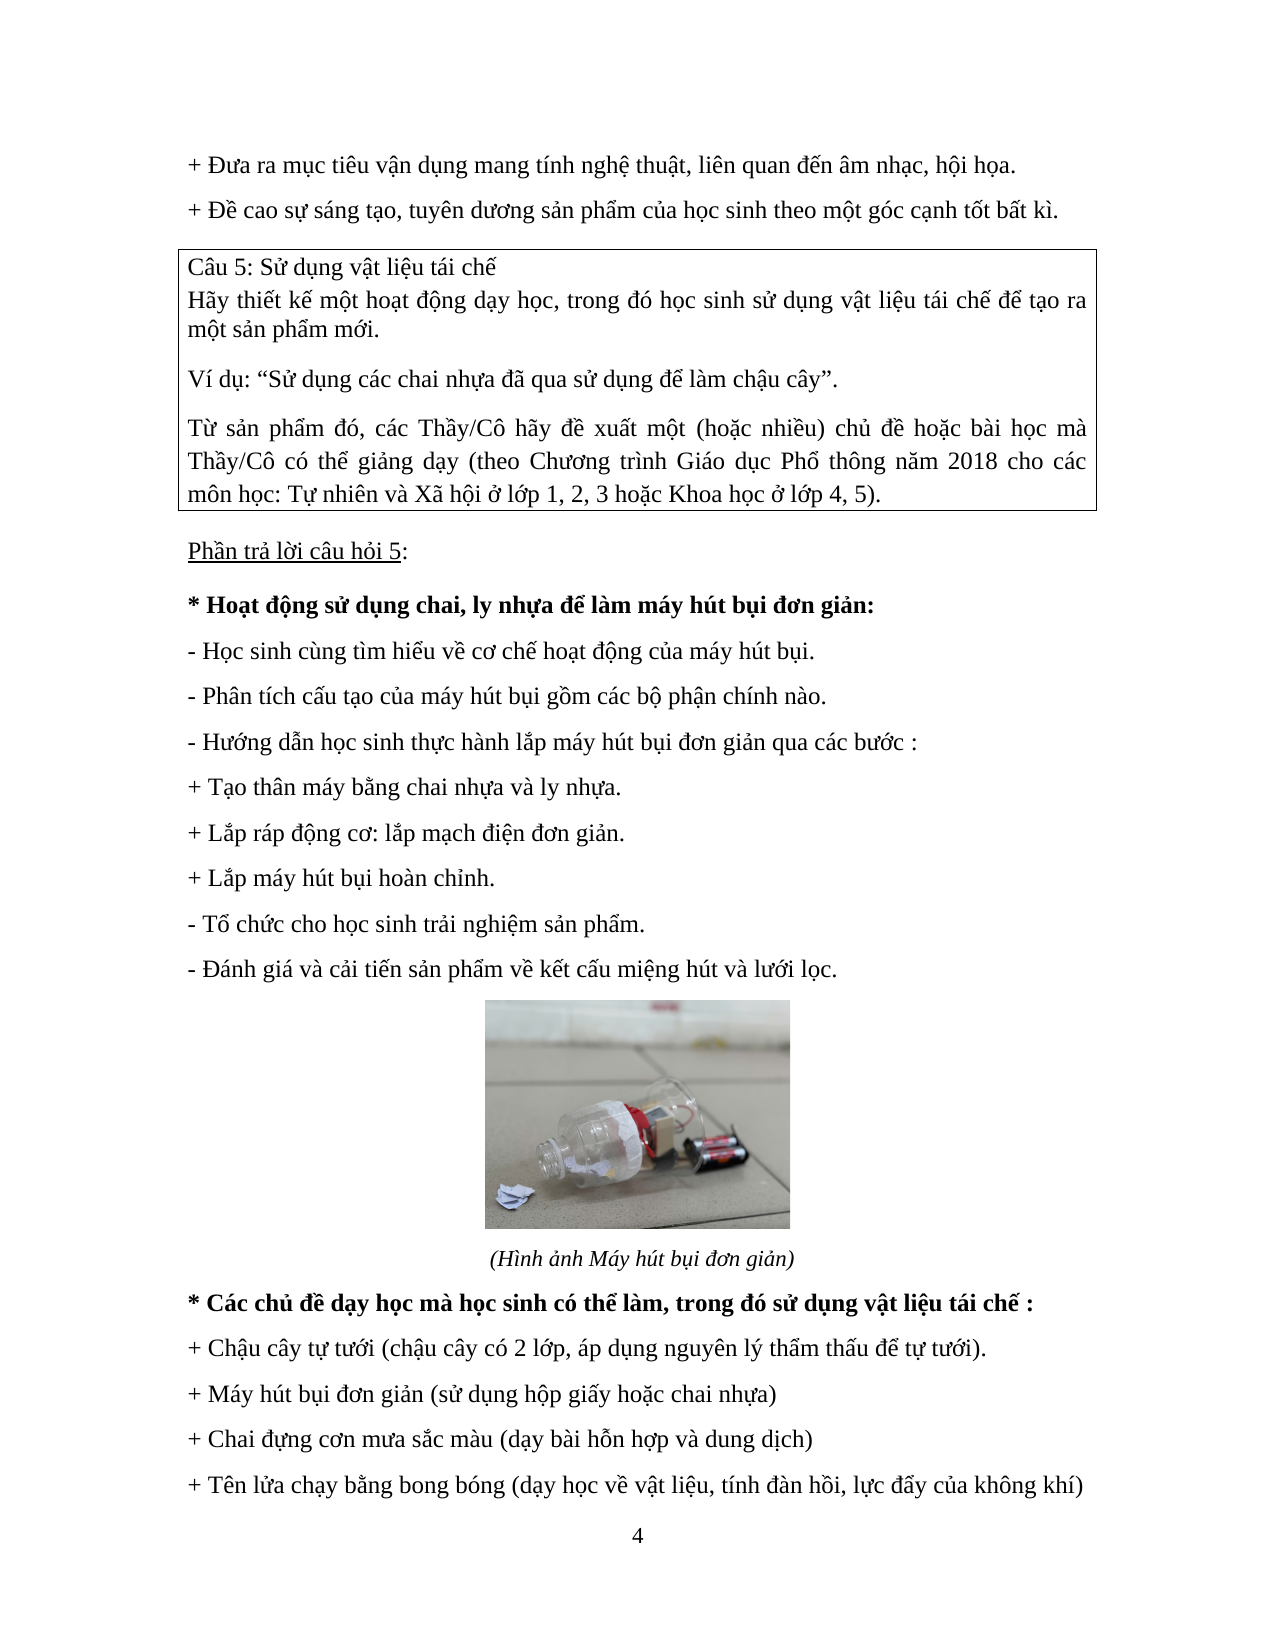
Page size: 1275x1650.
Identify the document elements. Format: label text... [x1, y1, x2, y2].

picture [485, 1000, 791, 1229]
text + Đưa ra mục tiêu vận dụng mang tính nghệ thuật, liên quan đến âm nhạc, hội họa. [187, 150, 1087, 179]
text + Tên lửa chạy bằng bong bóng (dạy học về vật liệu, tính đàn hồi, lực đẩy của không khí) [187, 1470, 1087, 1499]
text + Lắp máy hút bụi hoàn chỉnh. [187, 863, 1087, 892]
text + Máy hút bụi đơn giản (sử dụng hộp giấy hoặc chai nhựa) [187, 1379, 1087, 1408]
text + Lắp ráp động cơ: lắp mạch điện đơn giản. [187, 818, 1087, 847]
text Ví dụ: “Sử dụng các chai nhựa đã qua sử dụng để làm chậu cây”. [179, 361, 1096, 393]
text - Hướng dẫn học sinh thực hành lắp máy hút bụi đơn giản qua các bước : [187, 727, 1087, 756]
text Từ sản phẩm đó, các Thầy/Cô hãy đề xuất một (hoặc nhiều) chủ đề hoặc bài học mà Thầy/Cô có thể giảng dạy (theo Chương trình Giáo dục Phổ thông năm 2018 cho các môn học: Tự nhiên và Xã hội ở lớp 1, 2, 3 hoặc Khoa học ở lớp 4, 5). [179, 410, 1096, 510]
text Phần trả lời câu hỏi 5: [187, 536, 1087, 565]
text - Đánh giá và cải tiến sản phẩm về kết cấu miệng hút và lưới lọc. [187, 954, 1087, 983]
text Hãy thiết kế một hoạt động dạy học, trong đó học sinh sử dụng vật liệu tái chế để tạo ra một sản phẩm mới. [179, 282, 1096, 343]
text + Đề cao sự sáng tạo, tuyên dương sản phẩm của học sinh theo một góc cạnh tốt bất kì. [187, 196, 1087, 224]
text + Chậu cây tự tưới (chậu cây có 2 lớp, áp dụng nguyên lý thẩm thấu để tự tưới). [187, 1333, 1087, 1362]
subtitle Câu 5: Sử dụng vật liệu tái chế [179, 250, 1096, 281]
text - Học sinh cùng tìm hiểu về cơ chế hoạt động của máy hút bụi. [187, 636, 1087, 664]
text + Chai đựng cơn mưa sắc màu (dạy bài hỗn hợp và dung dịch) [187, 1424, 1087, 1453]
text * Các chủ đề dạy học mà học sinh có thể làm, trong đó sử dụng vật liệu tái chế : [187, 1288, 1087, 1317]
text (Hình ảnh Máy hút bụi đơn giản) [187, 1245, 1087, 1272]
text + Tạo thân máy bằng chai nhựa và ly nhựa. [187, 772, 1087, 801]
text * Hoạt động sử dụng chai, ly nhựa để làm máy hút bụi đơn giản: [187, 590, 1087, 619]
text - Phân tích cấu tạo của máy hút bụi gồm các bộ phận chính nào. [187, 681, 1087, 710]
text - Tổ chức cho học sinh trải nghiệm sản phẩm. [187, 909, 1087, 938]
